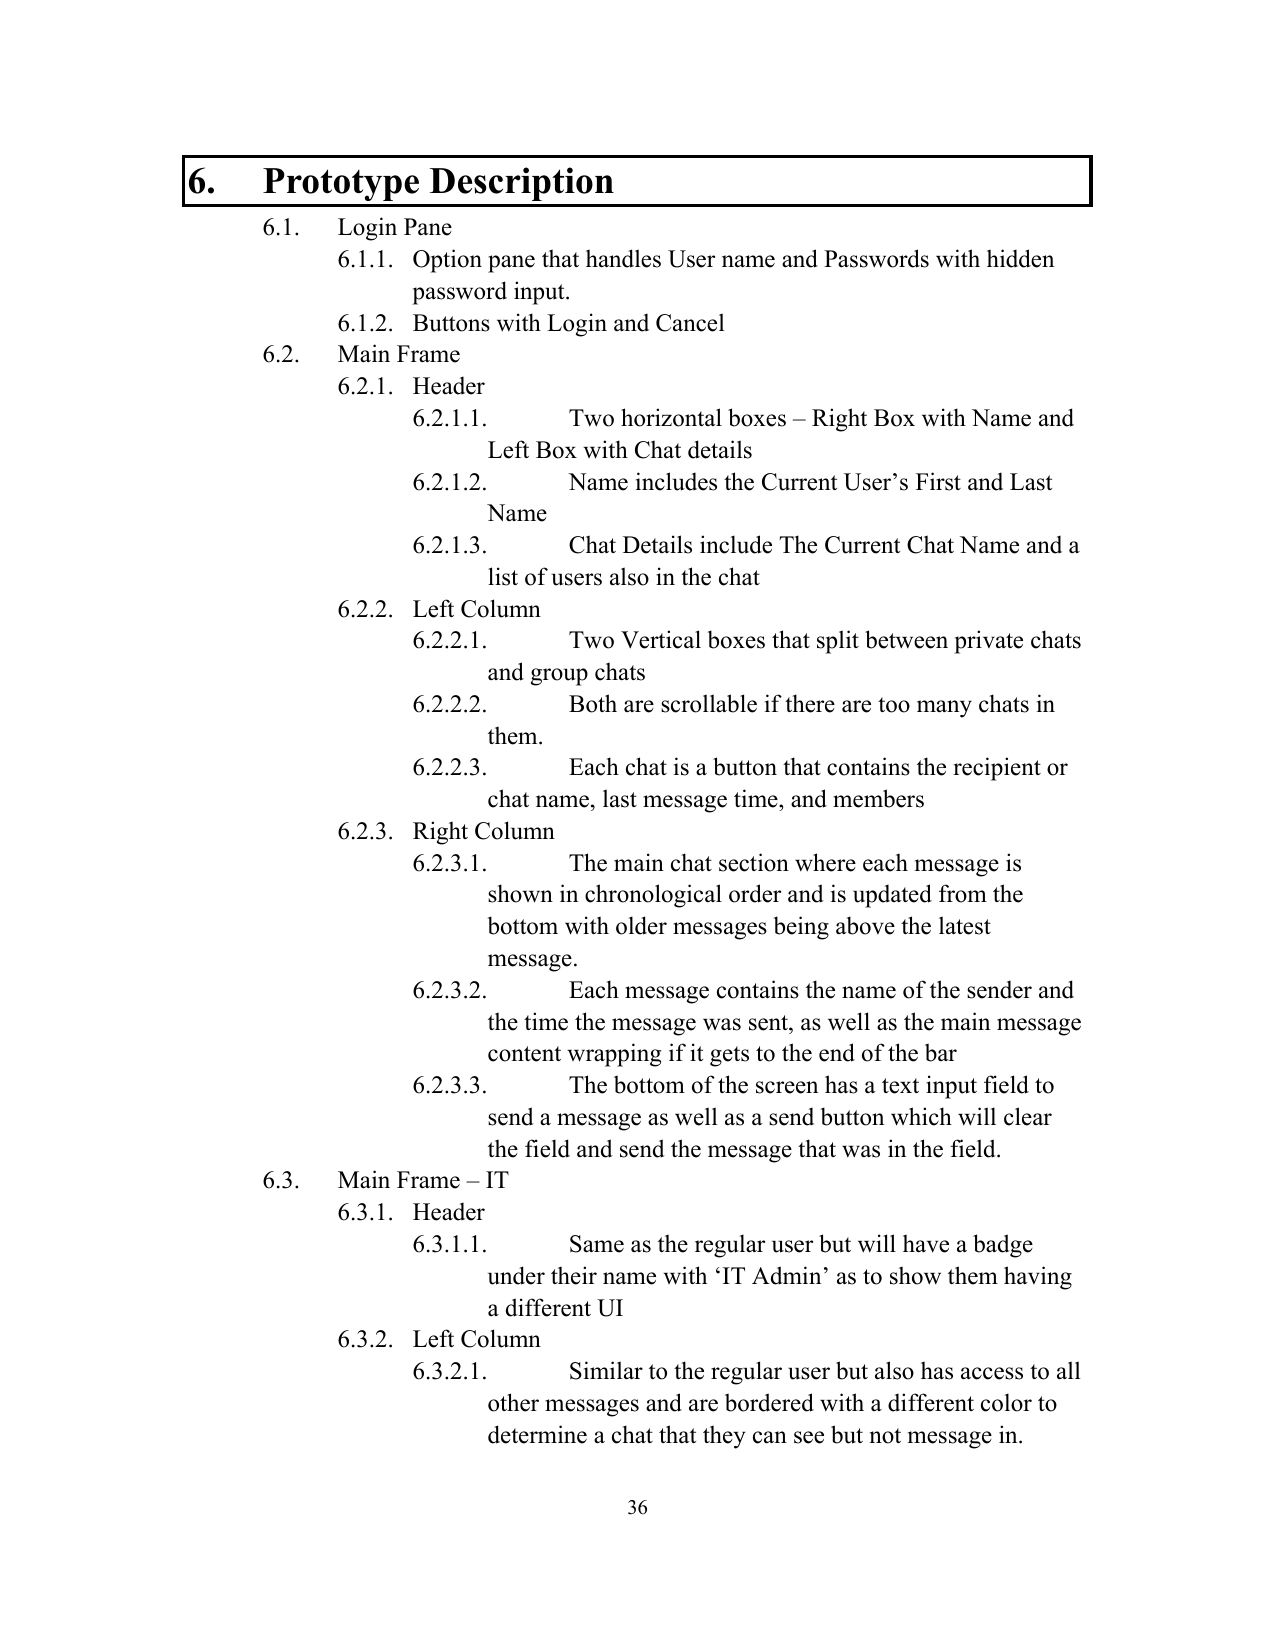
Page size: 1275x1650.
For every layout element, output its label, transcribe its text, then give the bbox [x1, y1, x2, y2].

list Two horizontal boxes – Right Box with Name and Left Box with Chat details [412, 404, 1087, 463]
list Left Column [337, 595, 1087, 622]
list Right Column [337, 817, 1087, 845]
list Buttons with Login and Cancel [337, 309, 1087, 336]
list Each chat is a button that contains the recipient or chat name, last message time, and members [412, 753, 1087, 813]
list Option pane that handles User name and Passwords with hidden password input. [337, 245, 1087, 305]
list Similar to the regular user but also has access to all other messages and are bordered with a different color to determine a chat that they can see but not message in. [412, 1357, 1087, 1448]
list The main chat section where each message is shown in chronological order and is updated from the bottom with older messages being above the latest message. [412, 849, 1087, 972]
subtitle Prototype Description [185, 158, 1089, 204]
list The bottom of the screen has a text input field to send a message as well as a send button which will clear the field and send the message that was in the field. [412, 1071, 1087, 1162]
list Left Column [337, 1325, 1087, 1353]
list Header [337, 1198, 1087, 1226]
list Each message contains the name of the sender and the time the message was sent, as well as the main message content wrapping if it gets to the end of the bar [412, 976, 1087, 1067]
list Main Frame – IT [262, 1167, 1087, 1194]
list Header [337, 372, 1087, 400]
list Chat Details include The Current Chat Name and a list of users also in the chat [412, 531, 1087, 591]
list Both are scrollable if there are too many chats in them. [412, 690, 1087, 749]
list Two Vertical boxes that split between private chats and group chats [412, 626, 1087, 686]
list Login Pane [262, 213, 1087, 241]
list Same as the regular user but will have a badge under their name with ‘IT Admin’ as to show them having a different UI [412, 1230, 1087, 1321]
list Name includes the Current User’s First and Last Name [412, 468, 1087, 527]
list Main Frame [262, 341, 1087, 368]
